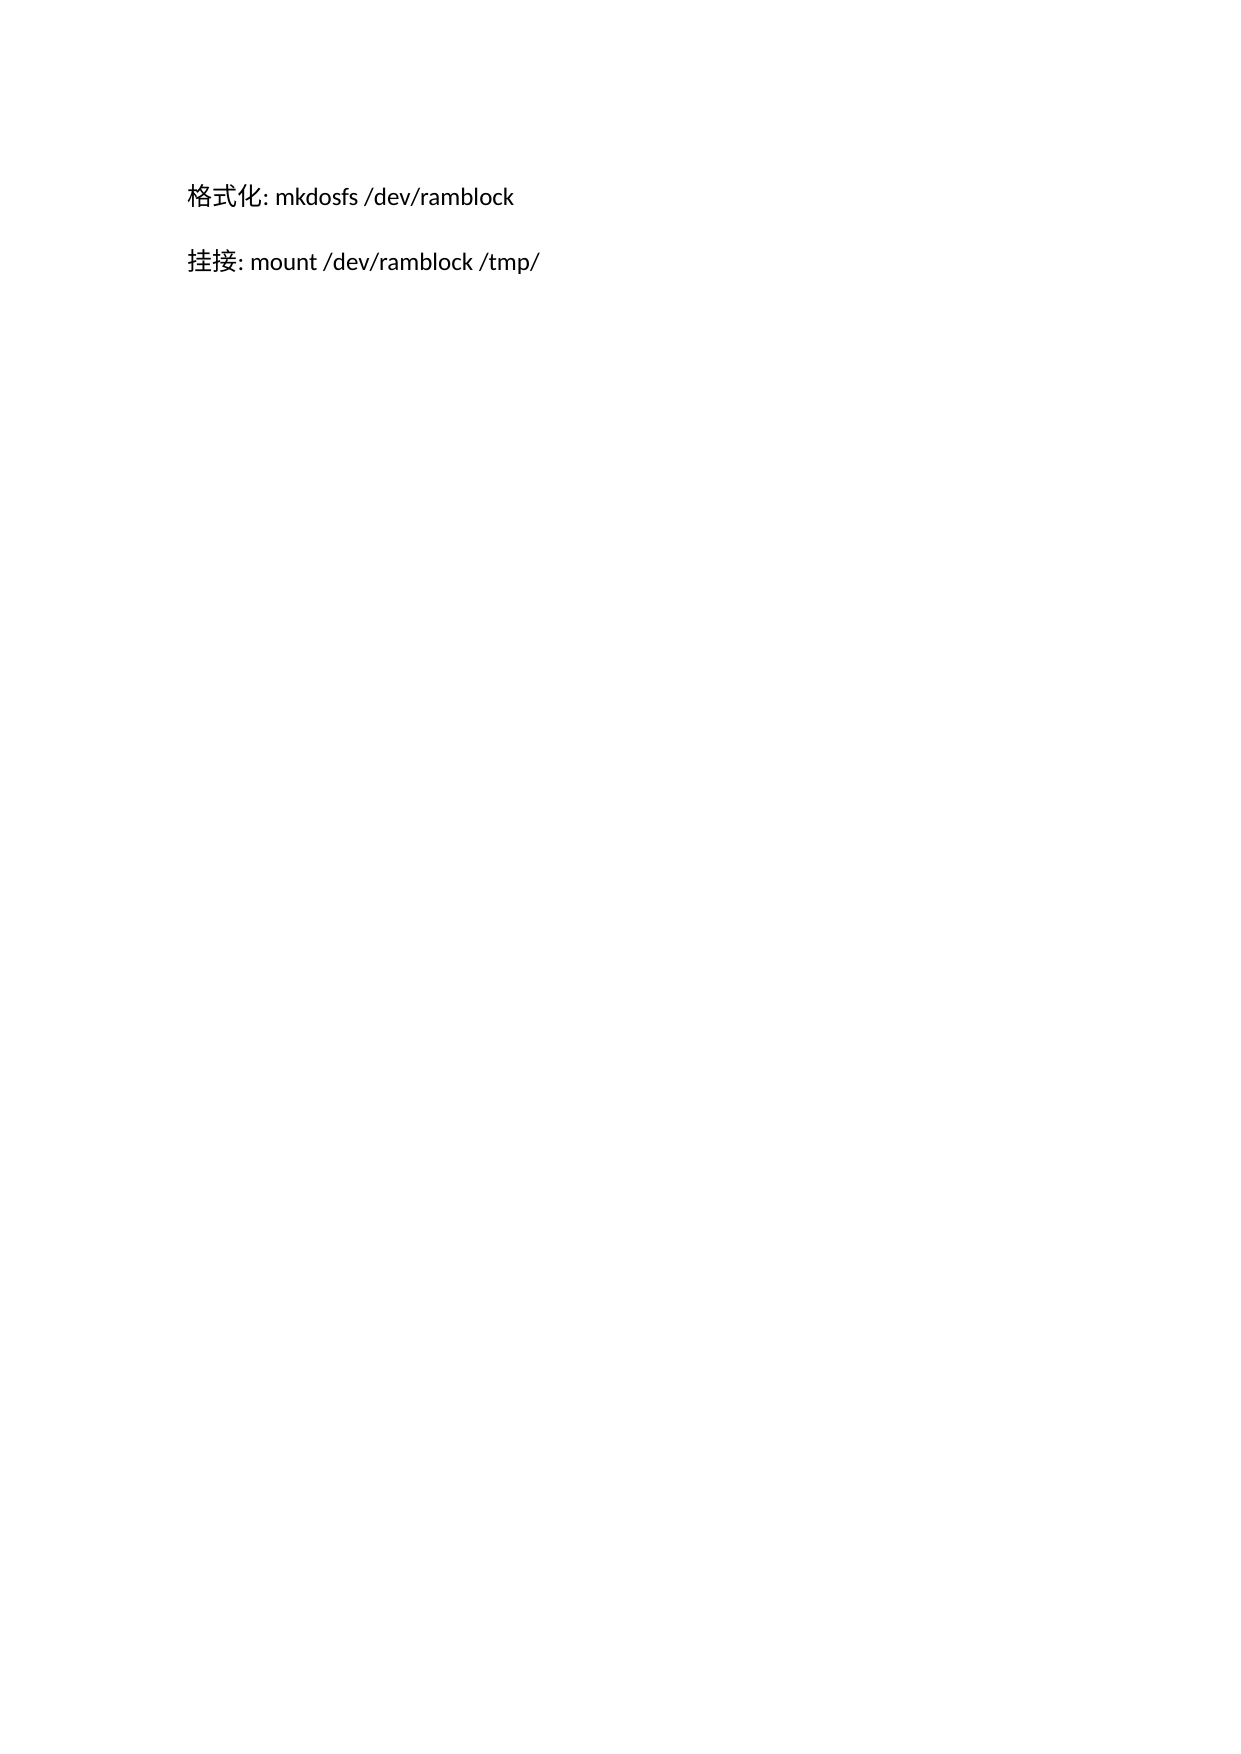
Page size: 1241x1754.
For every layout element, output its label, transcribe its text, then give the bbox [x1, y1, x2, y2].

text 挂接: mount /dev/ramblock /tmp/ [187, 227, 1053, 292]
text 格式化: mkdosfs /dev/ramblock [187, 162, 1053, 227]
